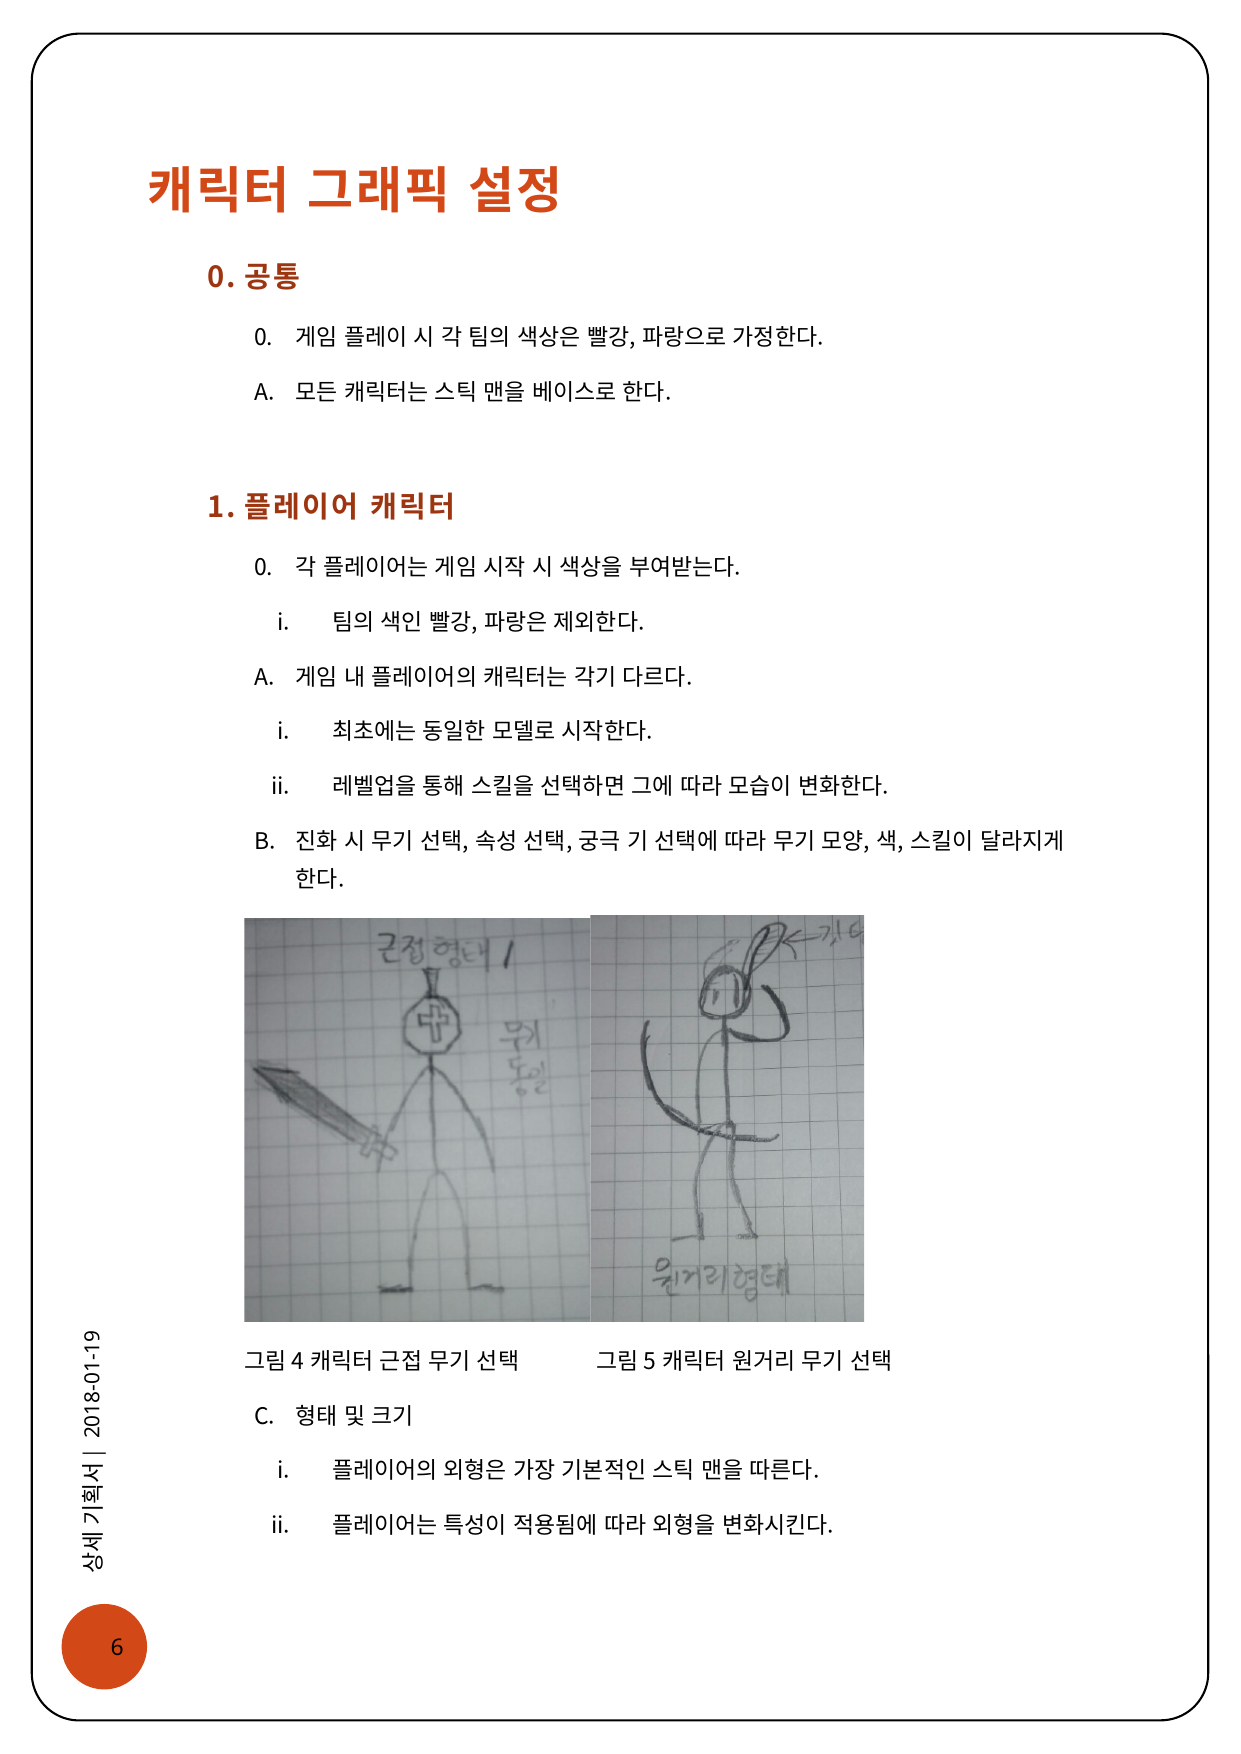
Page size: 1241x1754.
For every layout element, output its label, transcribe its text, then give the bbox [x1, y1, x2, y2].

list 모든 캐릭터는 스틱 맨을 베이스로 한다. [254, 374, 1092, 407]
picture [244, 915, 865, 1322]
list 팀의 색인 빨강, 파랑은 제외한다. [290, 604, 1092, 637]
list 게임 내 플레이어의 캐릭터는 각기 다르다. [254, 658, 1092, 692]
list 형태 및 크기 [254, 1398, 1092, 1431]
list 진화 시 무기 선택, 속성 선택, 궁극 기 선택에 따라 무기 모양, 색, 스킬이 달라지게 한다. [254, 823, 1092, 894]
list 플레이어는 특성이 적용됨에 따라 외형을 변화시킨다. [290, 1507, 1092, 1540]
text 캐릭터 그래픽 설정 [148, 150, 1092, 222]
list 게임 플레이 시 각 팀의 색상은 빨강, 파랑으로 가정한다. [254, 319, 1092, 352]
list 플레이어의 외형은 가장 기본적인 스틱 맨을 따른다. [290, 1452, 1092, 1486]
list 각 플레이어는 게임 시작 시 색상을 부여받는다. [254, 549, 1092, 582]
list 공통 [207, 254, 1092, 296]
list 최초에는 동일한 모델로 시작한다. [290, 713, 1092, 746]
list 플레이어 캐릭터 [207, 484, 1092, 526]
text 그림4 캐릭터 근접 무기 선택 그림5 캐릭터 원거리 무기 선택 [169, 1343, 1092, 1376]
list 레벨업을 통해 스킬을 선택하면 그에 따라 모습이 변화한다. [290, 768, 1092, 801]
